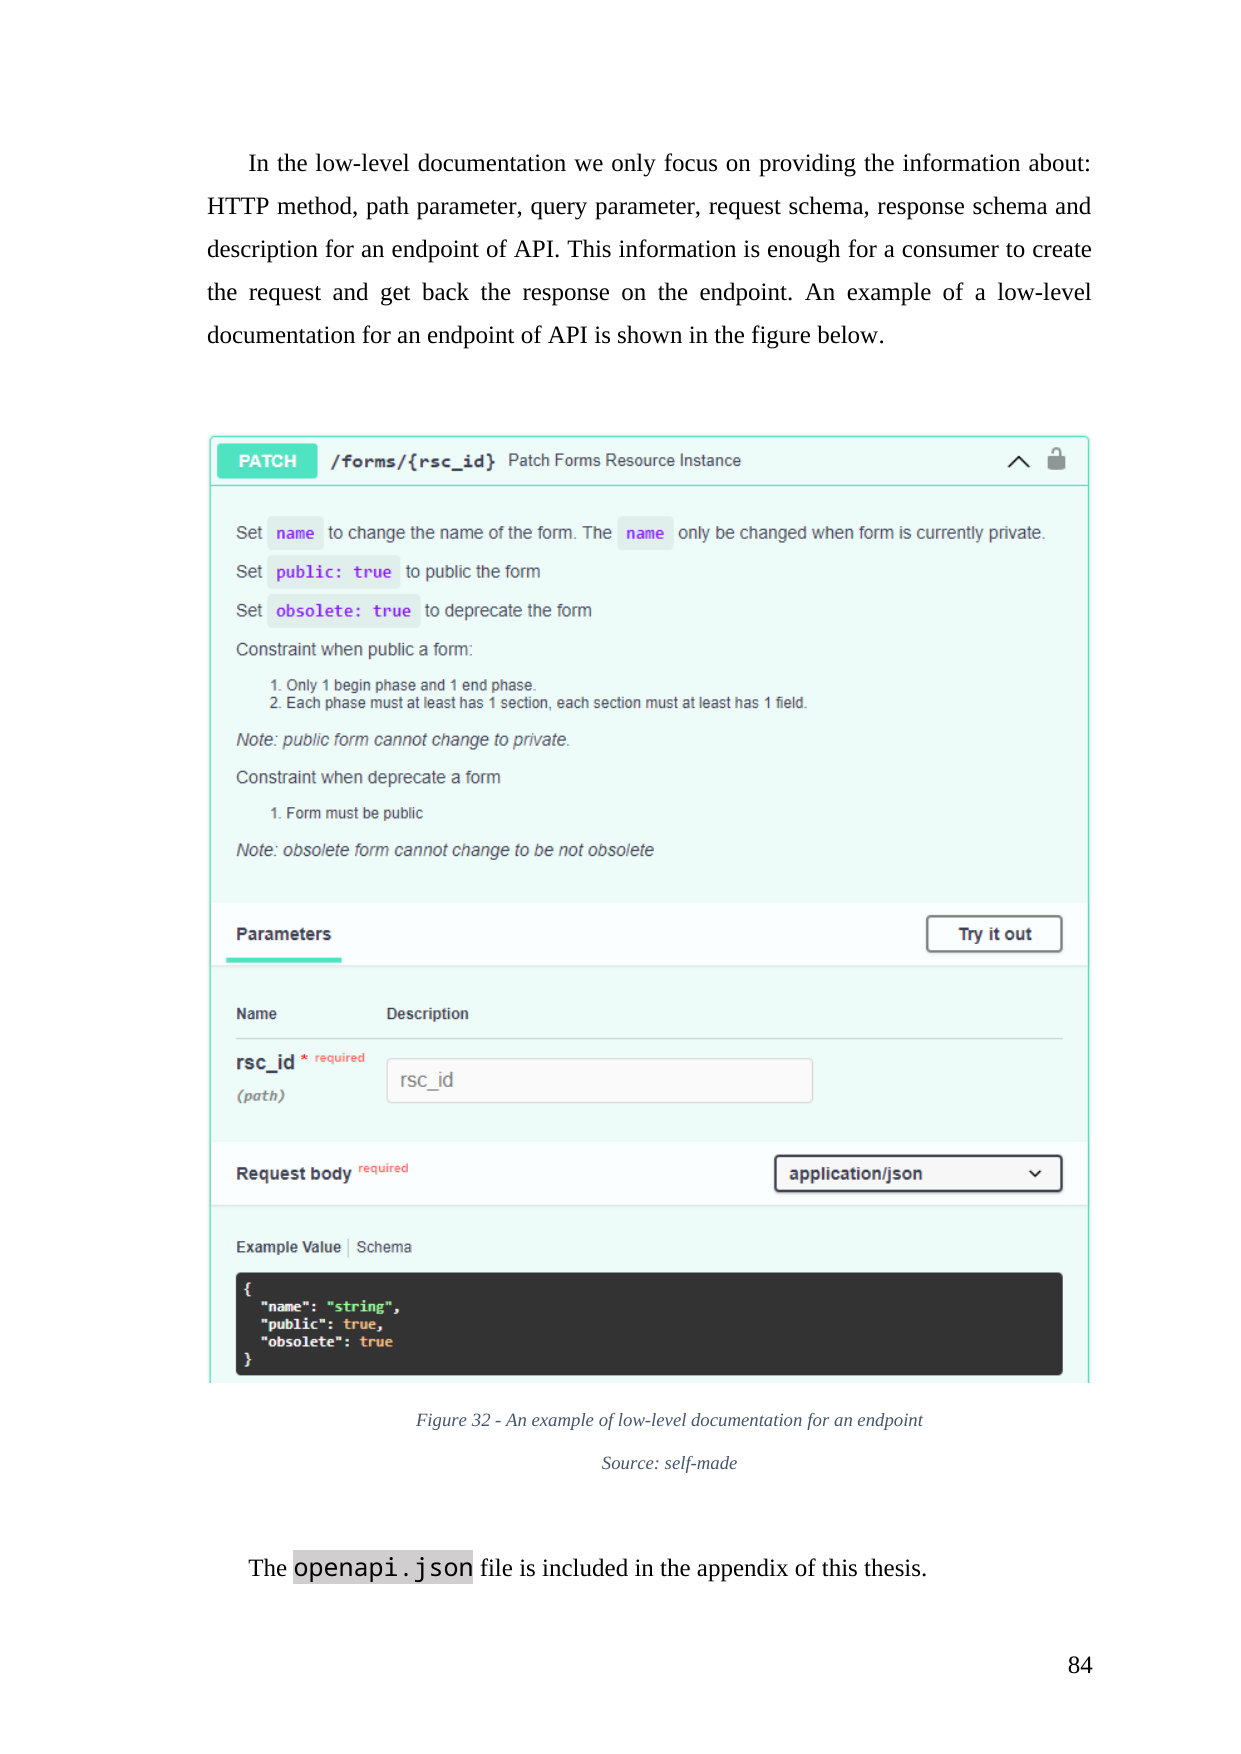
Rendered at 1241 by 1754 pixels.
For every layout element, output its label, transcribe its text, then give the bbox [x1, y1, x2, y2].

text The openapi.json file is included in the appendix of this thesis. [207, 1549, 1092, 1584]
text In the low-level documentation we only focus on providing the information about: HTTP method, path parameter, query parameter, request schema, response schema and description for an endpoint of API. This information is enough for a consumer to create the request and get back the response on the endpoint. An example of a low-level documentation for an endpoint of API is shown in the figure below. [207, 148, 1092, 349]
picture [206, 431, 1093, 1383]
text Source: self-made [207, 1452, 1092, 1473]
